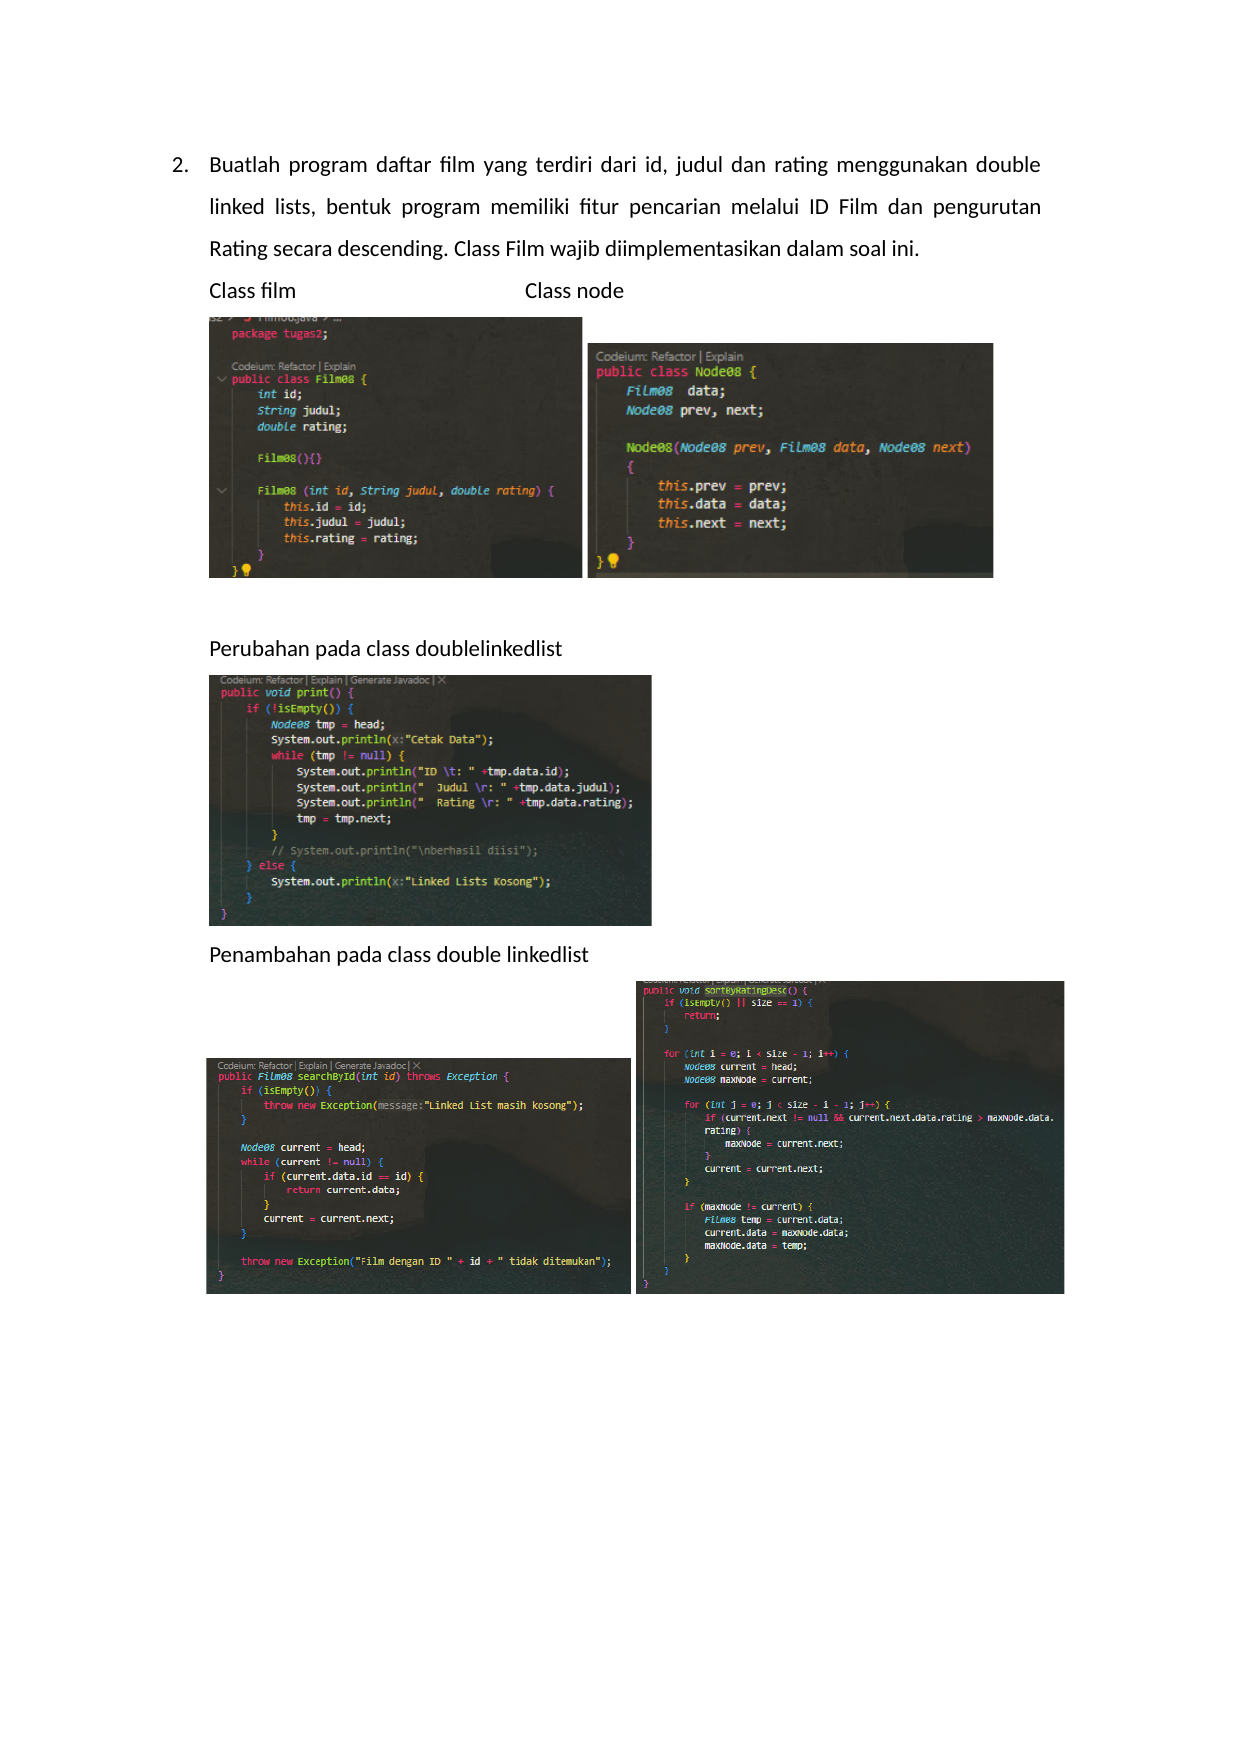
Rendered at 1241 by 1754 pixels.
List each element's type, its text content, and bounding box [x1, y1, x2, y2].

picture [587, 343, 994, 578]
list Penambahan pada class double linkedlist [209, 940, 1043, 968]
picture [209, 317, 583, 578]
picture [209, 675, 652, 926]
list Buatlah program daftar film yang terdiri dari id, judul dan rating menggunakan double linked lists, bentuk program memiliki fitur pencarian melalui ID Film dan pengurutan Rating secara descending. Class Film wajib diimplementasikan dalam soal ini. [172, 150, 1043, 262]
list Perubahan pada class doublelinkedlist [209, 634, 1043, 662]
picture [206, 1058, 631, 1294]
picture [636, 981, 1065, 1294]
list Class film Class node [209, 276, 1043, 304]
